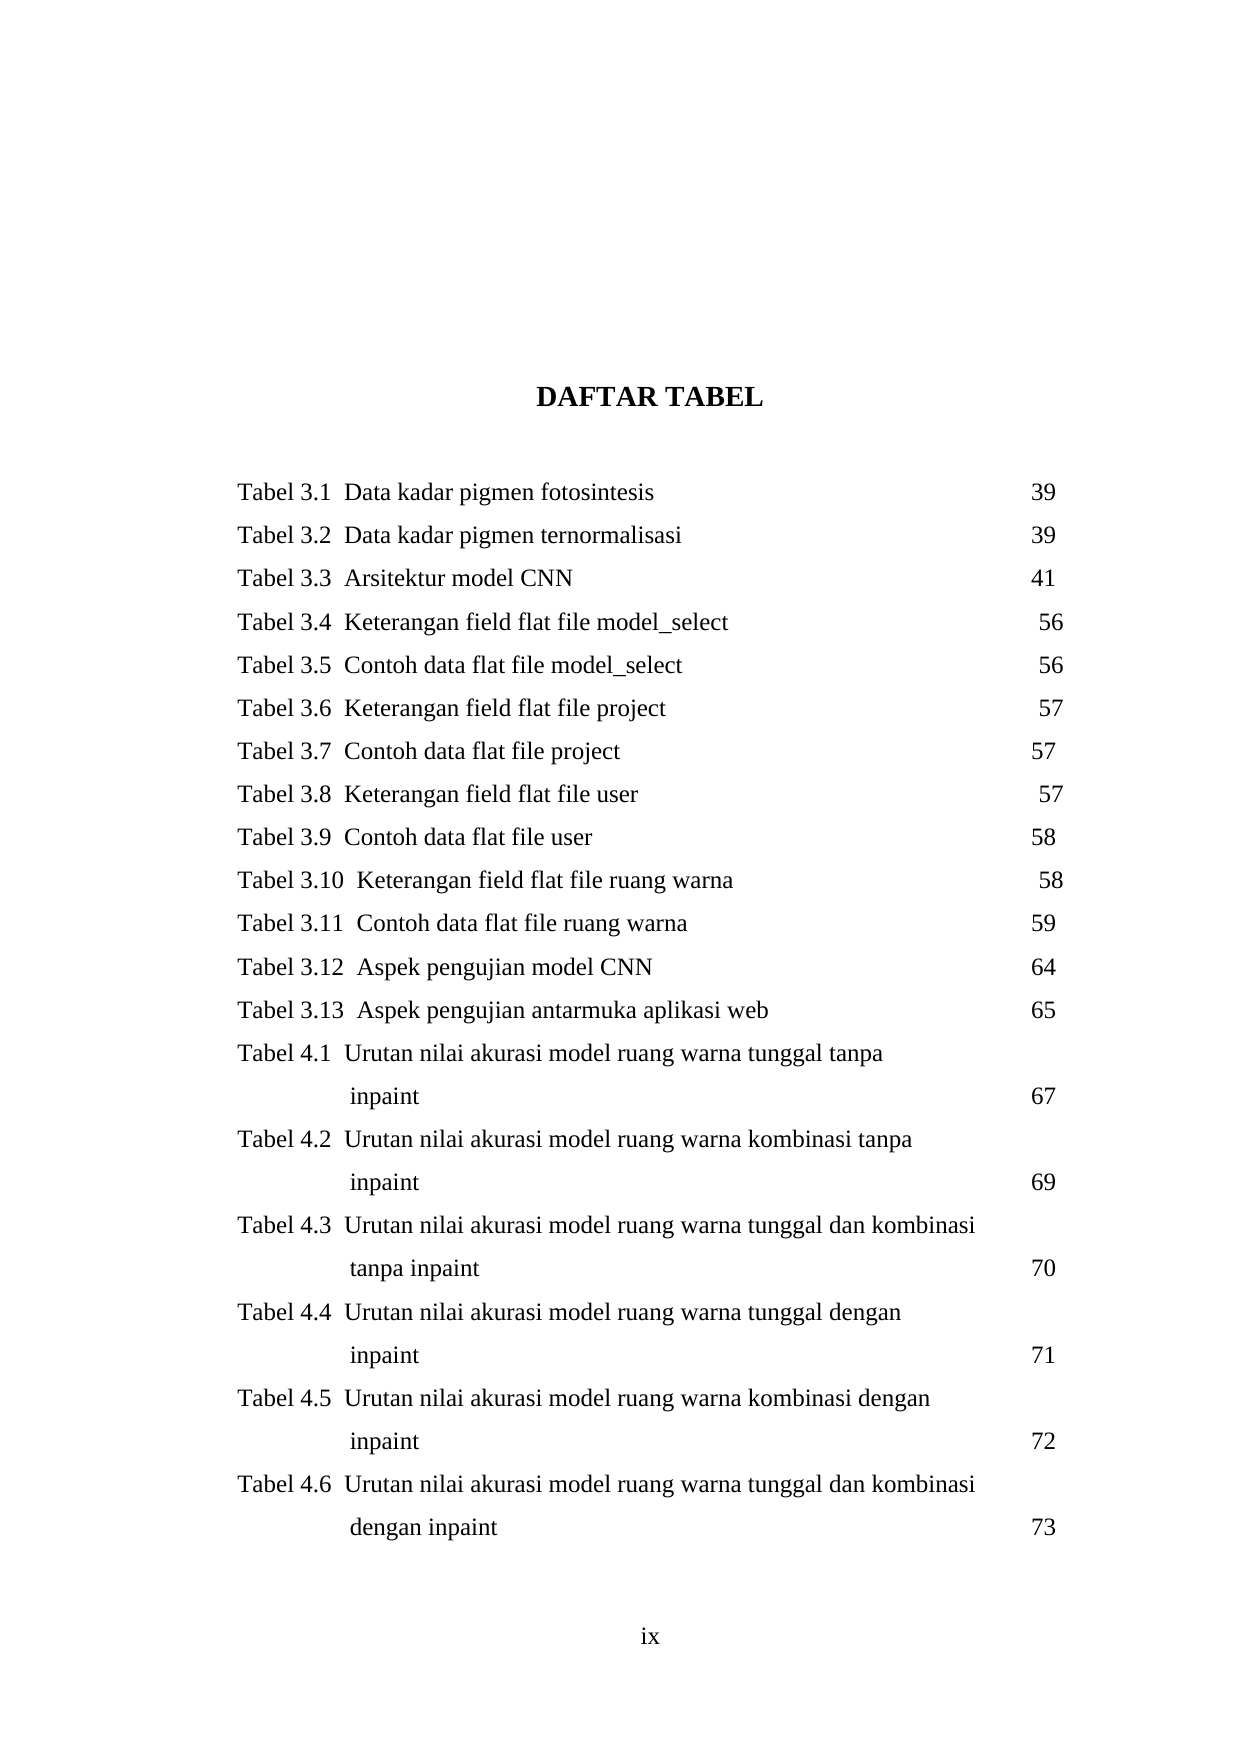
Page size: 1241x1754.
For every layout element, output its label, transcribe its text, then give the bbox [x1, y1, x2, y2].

list inpaint 69 [237, 1167, 1063, 1196]
list inpaint 67 [237, 1081, 1063, 1110]
text Tabel 4.6 Urutan nilai akurasi model ruang warna tunggal dan kombinasi [237, 1469, 1063, 1498]
list tanpa inpaint 70 [237, 1253, 1063, 1282]
list Tabel 3.2 Data kadar pigmen ternormalisasi 39 [237, 520, 1063, 549]
text Tabel 4.3 Urutan nilai akurasi model ruang warna tunggal dan kombinasi [237, 1210, 1063, 1239]
list Tabel 3.8 Keterangan field flat file user 57 Tabel 3.9 Contoh data flat file user 58 [237, 779, 1063, 851]
list dengan inpaint 73 [237, 1512, 1063, 1541]
text Tabel 4.5 Urutan nilai akurasi model ruang warna kombinasi dengan [237, 1383, 1063, 1412]
list Tabel 3.4 Keterangan field flat file model_select 56 Tabel 3.5 Contoh data flat file model_select 56 Tabel 3.6 Keterangan field flat file project 57 Tabel 3.7 Contoh data flat file project 57 [237, 607, 1063, 765]
list Tabel 3.13 Aspek pengujian antarmuka aplikasi web 65 [237, 995, 1063, 1023]
list Tabel 3.12 Aspek pengujian model CNN 64 [237, 952, 1063, 980]
list Tabel 3.3 Arsitektur model CNN 41 [237, 563, 1063, 592]
list inpaint 72 [237, 1426, 1063, 1455]
text Tabel 4.2 Urutan nilai akurasi model ruang warna kombinasi tanpa [237, 1124, 1063, 1153]
list Tabel 3.1 Data kadar pigmen fotosintesis 39 [237, 477, 1063, 506]
list Tabel 3.10 Keterangan field flat file ruang warna 58 Tabel 3.11 Contoh data flat file ruang warna 59 [237, 865, 1063, 937]
text Tabel 4.1 Urutan nilai akurasi model ruang warna tunggal tanpa [237, 1038, 1063, 1067]
subtitle DAFTAR TABEL [237, 379, 1063, 413]
text Tabel 4.4 Urutan nilai akurasi model ruang warna tunggal dengan [237, 1297, 1063, 1325]
list inpaint 71 [237, 1340, 1063, 1368]
